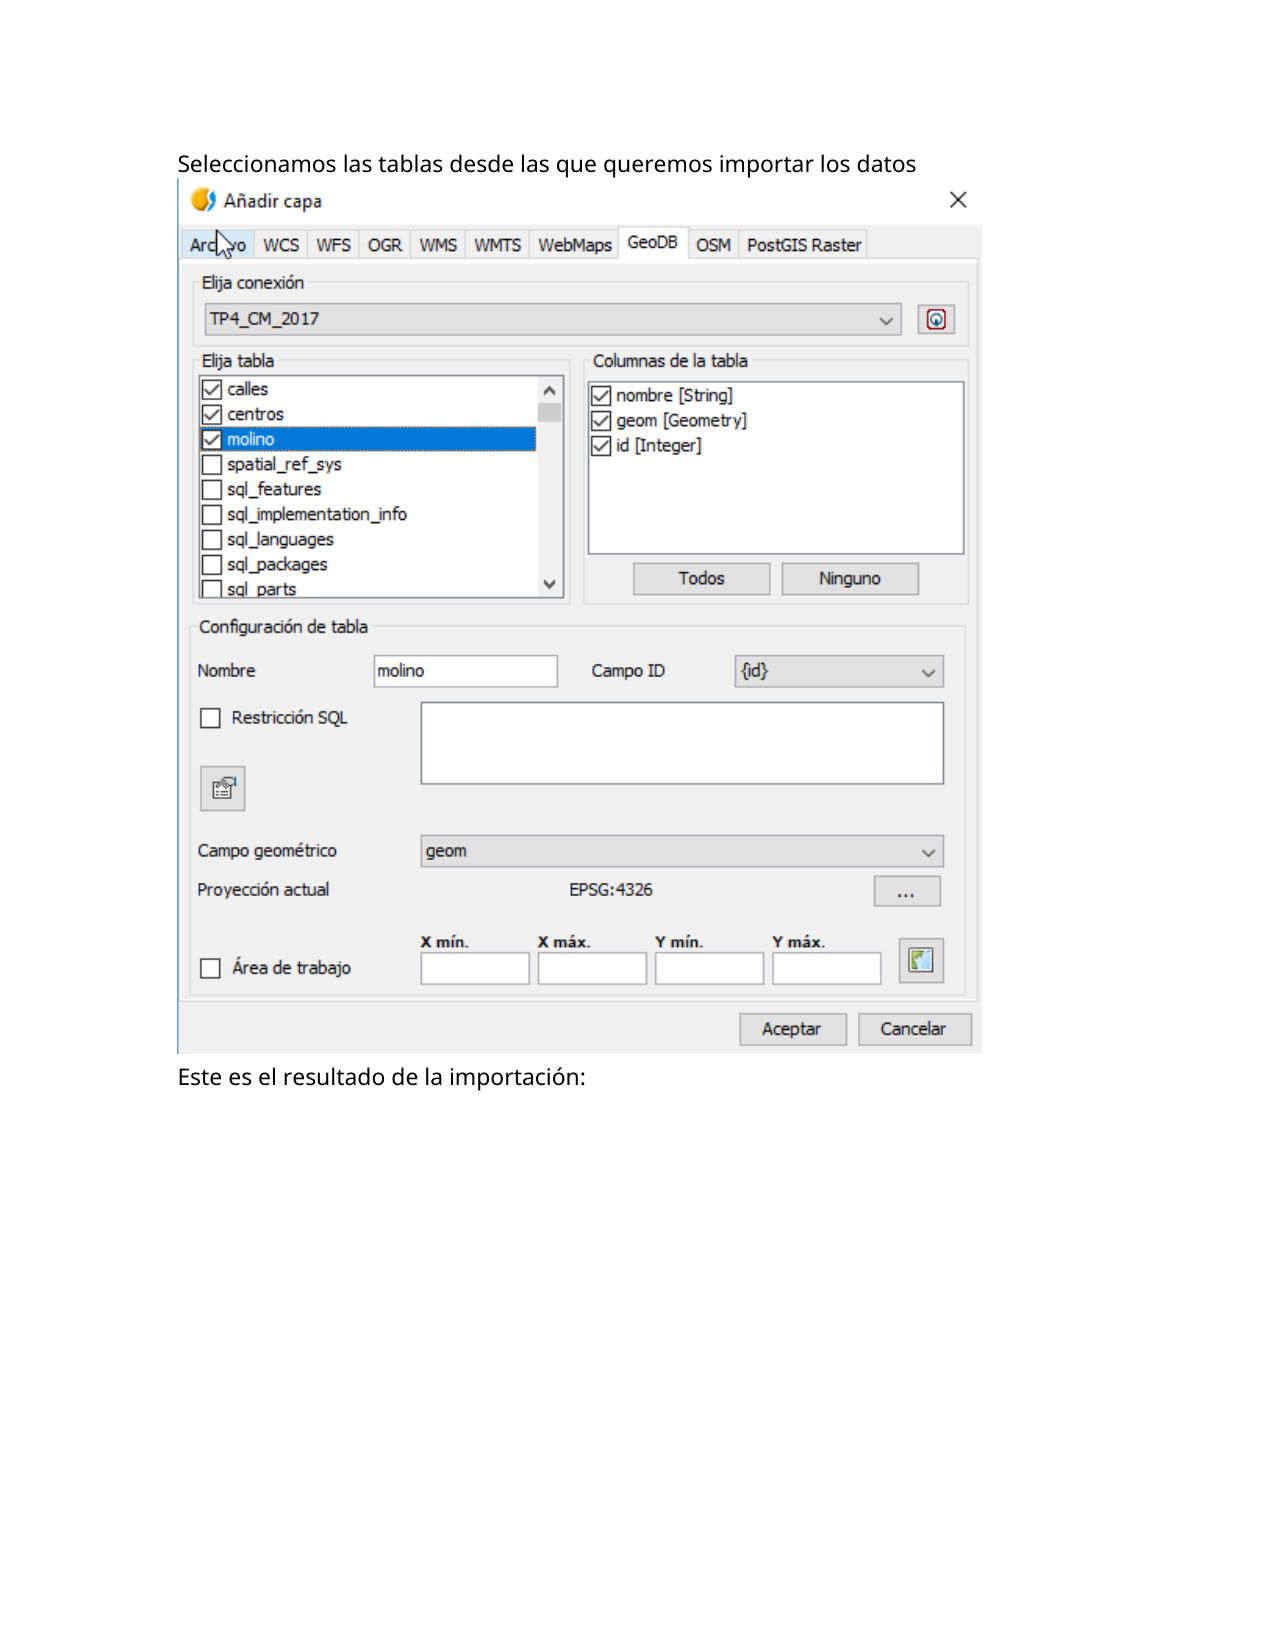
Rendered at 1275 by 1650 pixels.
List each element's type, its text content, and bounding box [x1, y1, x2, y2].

text Este es el resultado de la importación: [177, 1060, 1098, 1092]
picture [177, 178, 982, 1054]
